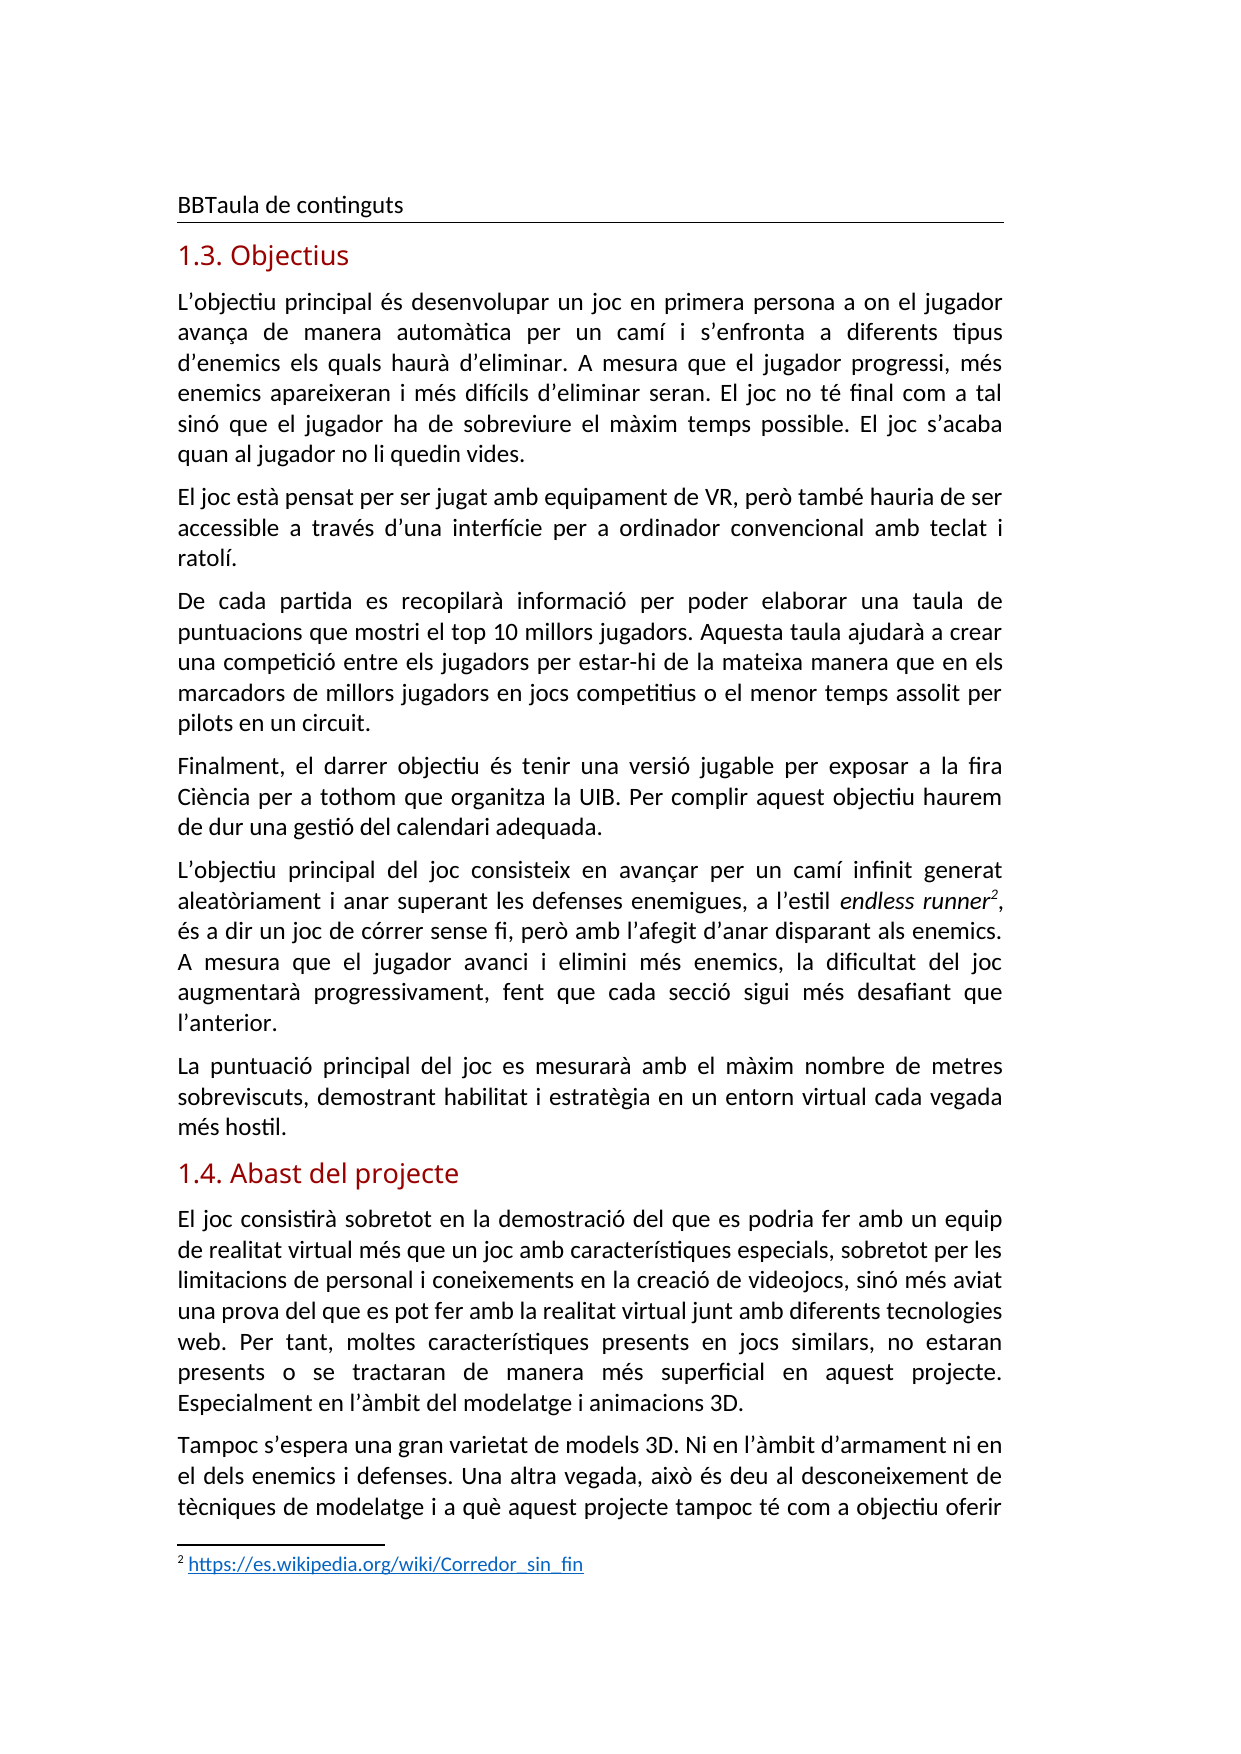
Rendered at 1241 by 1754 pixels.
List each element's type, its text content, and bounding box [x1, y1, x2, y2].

text De cada partida es recopilarà informació per poder elaborar una taula de puntuacions que mostri el top 10 millors jugadors. Aquesta taula ajudarà a crear una competició entre els jugadors per estar-hi de la mateixa manera que en els marcadors de millors jugadors en jocs competitius o el menor temps assolit per pilots en un circuit. [177, 585, 1004, 738]
subtitle Abast del projecte [177, 1154, 1004, 1191]
text La puntuació principal del joc es mesurarà amb el màxim nombre de metres sobreviscuts, demostrant habilitat i estratègia en un entorn virtual cada vegada més hostil. [177, 1050, 1004, 1142]
text El joc consistirà sobretot en la demostració del que es podria fer amb un equip de realitat virtual més que un joc amb característiques especials, sobretot per les limitacions de personal i coneixements en la creació de videojocs, sinó més aviat una prova del que es pot fer amb la realitat virtual junt amb diferents tecnologies web. Per tant, moltes característiques presents en jocs similars, no estaran presents o se tractaran de manera més superficial en aquest projecte. Especialment en l’àmbit del modelatge i animacions 3D. [177, 1203, 1004, 1417]
text L’objectiu principal és desenvolupar un joc en primera persona a on el jugador avança de manera automàtica per un camí i s’enfronta a diferents tipus d’enemics els quals haurà d’eliminar. A mesura que el jugador progressi, més enemics apareixeran i més difícils d’eliminar seran. El joc no té final com a tal sinó que el jugador ha de sobreviure el màxim temps possible. El joc s’acaba quan al jugador no li quedin vides. [177, 286, 1004, 469]
subtitle Objectius [177, 236, 1004, 273]
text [177, 1430, 1004, 1521]
text El joc està pensat per ser jugat amb equipament de VR, però també hauria de ser accessible a través d’una interfície per a ordinador convencional amb teclat i ratolí. [177, 481, 1004, 573]
text Finalment, el darrer objectiu és tenir una versió jugable per exposar a la fira Ciència per a tothom que organitza la UIB. Per complir aquest objectiu haurem de dur una gestió del calendari adequada. [177, 750, 1004, 842]
text L’objectiu principal del joc consisteix en avançar per un camí infinit generat aleatòriament i anar superant les defenses enemigues, a l’estil endless runner, és a dir un joc de córrer sense fi, però amb l’afegit d’anar disparant als enemics. A mesura que el jugador avanci i elimini més enemics, la dificultat del joc augmentarà progressivament, fent que cada secció sigui més desafiant que l’anterior. [177, 854, 1004, 1038]
